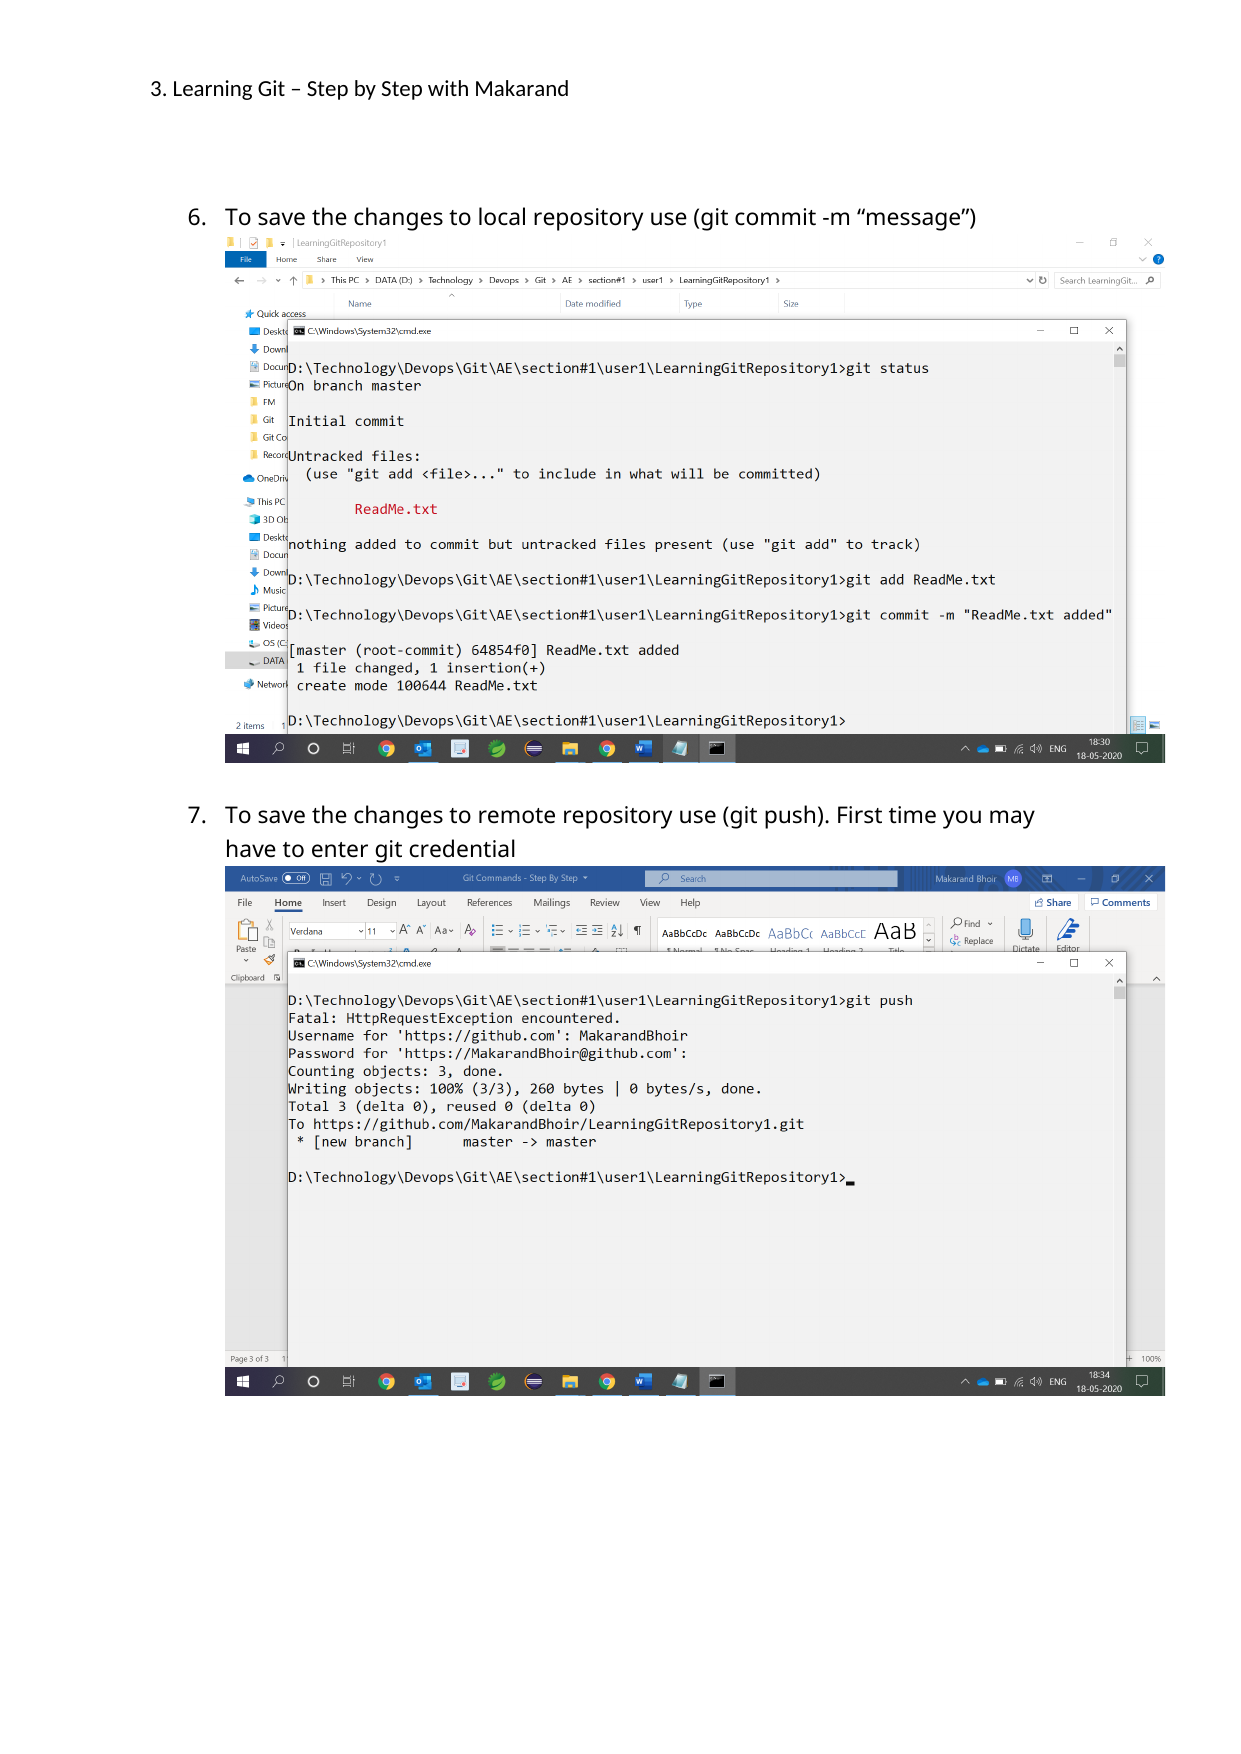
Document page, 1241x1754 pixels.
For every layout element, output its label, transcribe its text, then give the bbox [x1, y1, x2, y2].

list To save the changes to remote repository use (git push). First time you may have to enter git credential [187, 799, 1090, 864]
list To save the changes to local repository use (git commit -m “message”) [187, 200, 1090, 232]
picture [225, 234, 1166, 763]
picture [225, 866, 1166, 1396]
